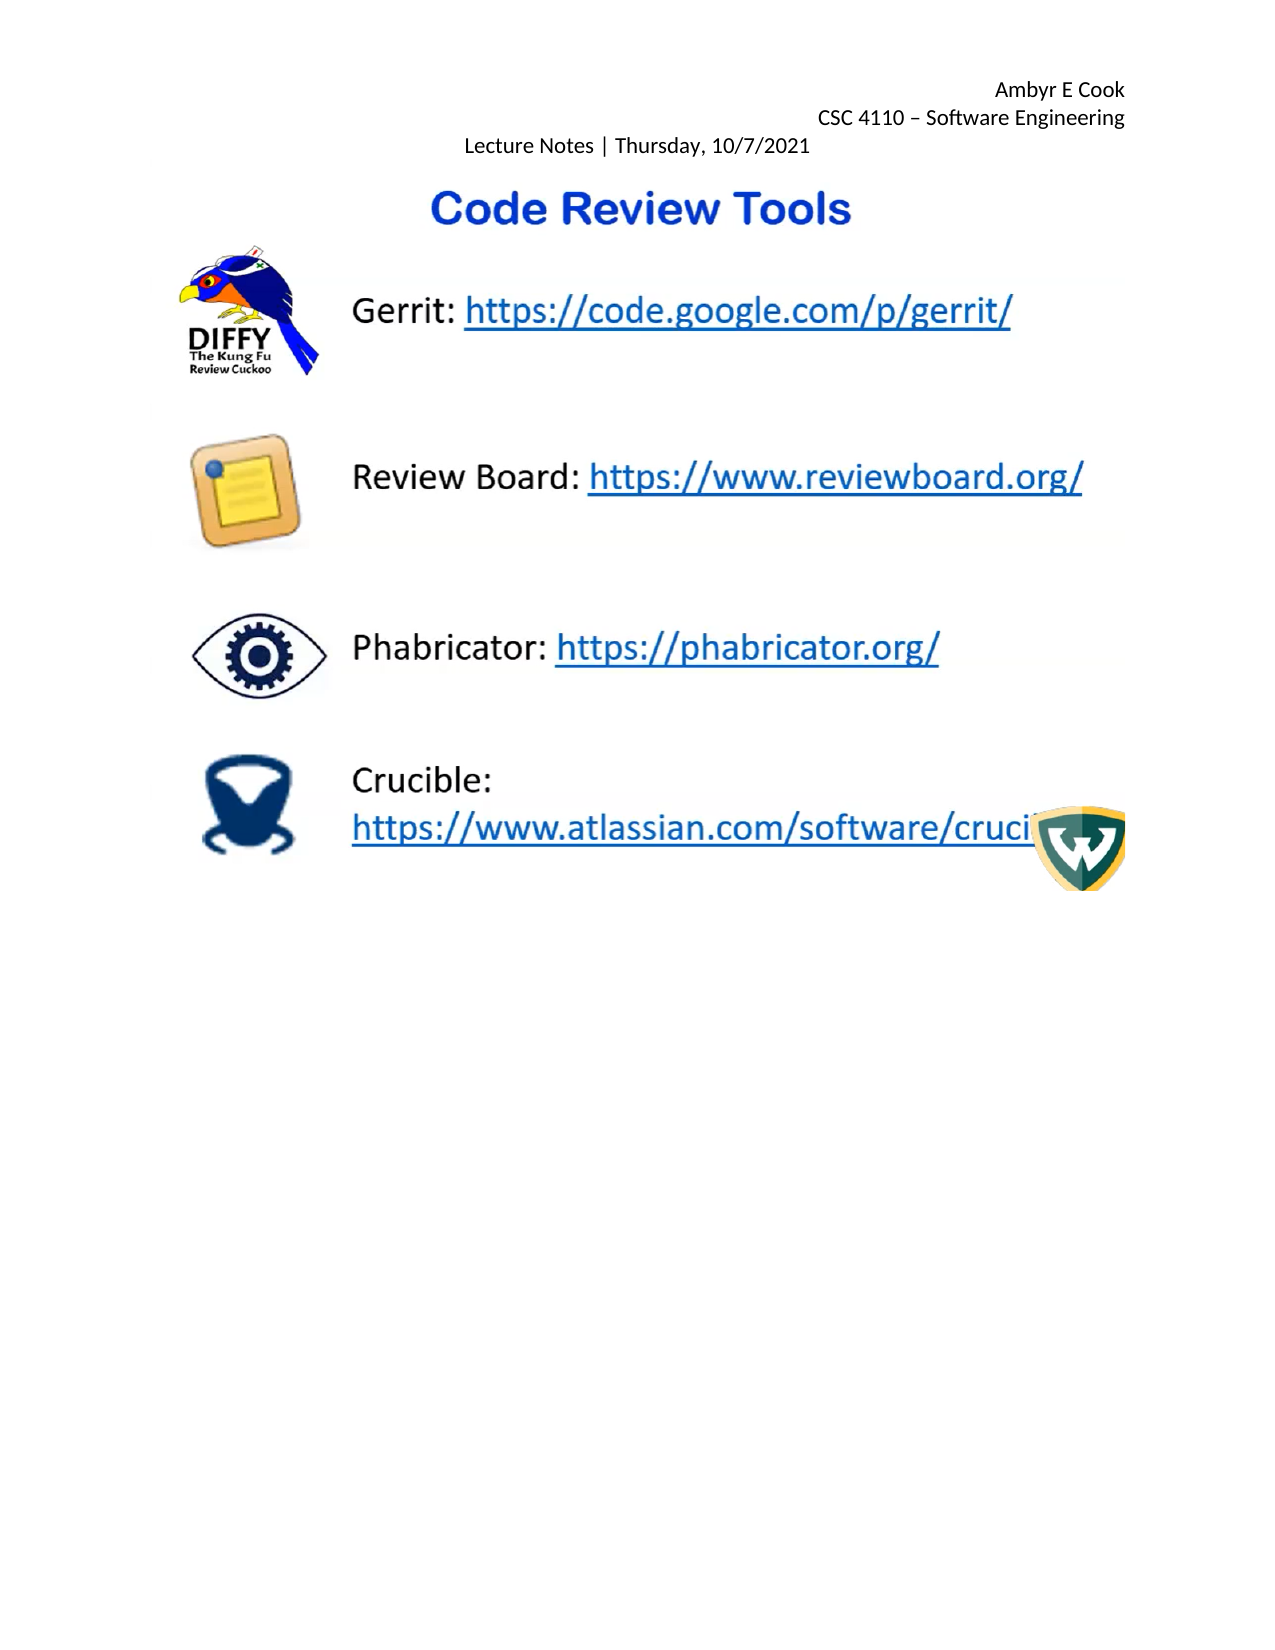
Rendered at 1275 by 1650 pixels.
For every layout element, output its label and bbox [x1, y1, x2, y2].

picture [150, 159, 1125, 891]
